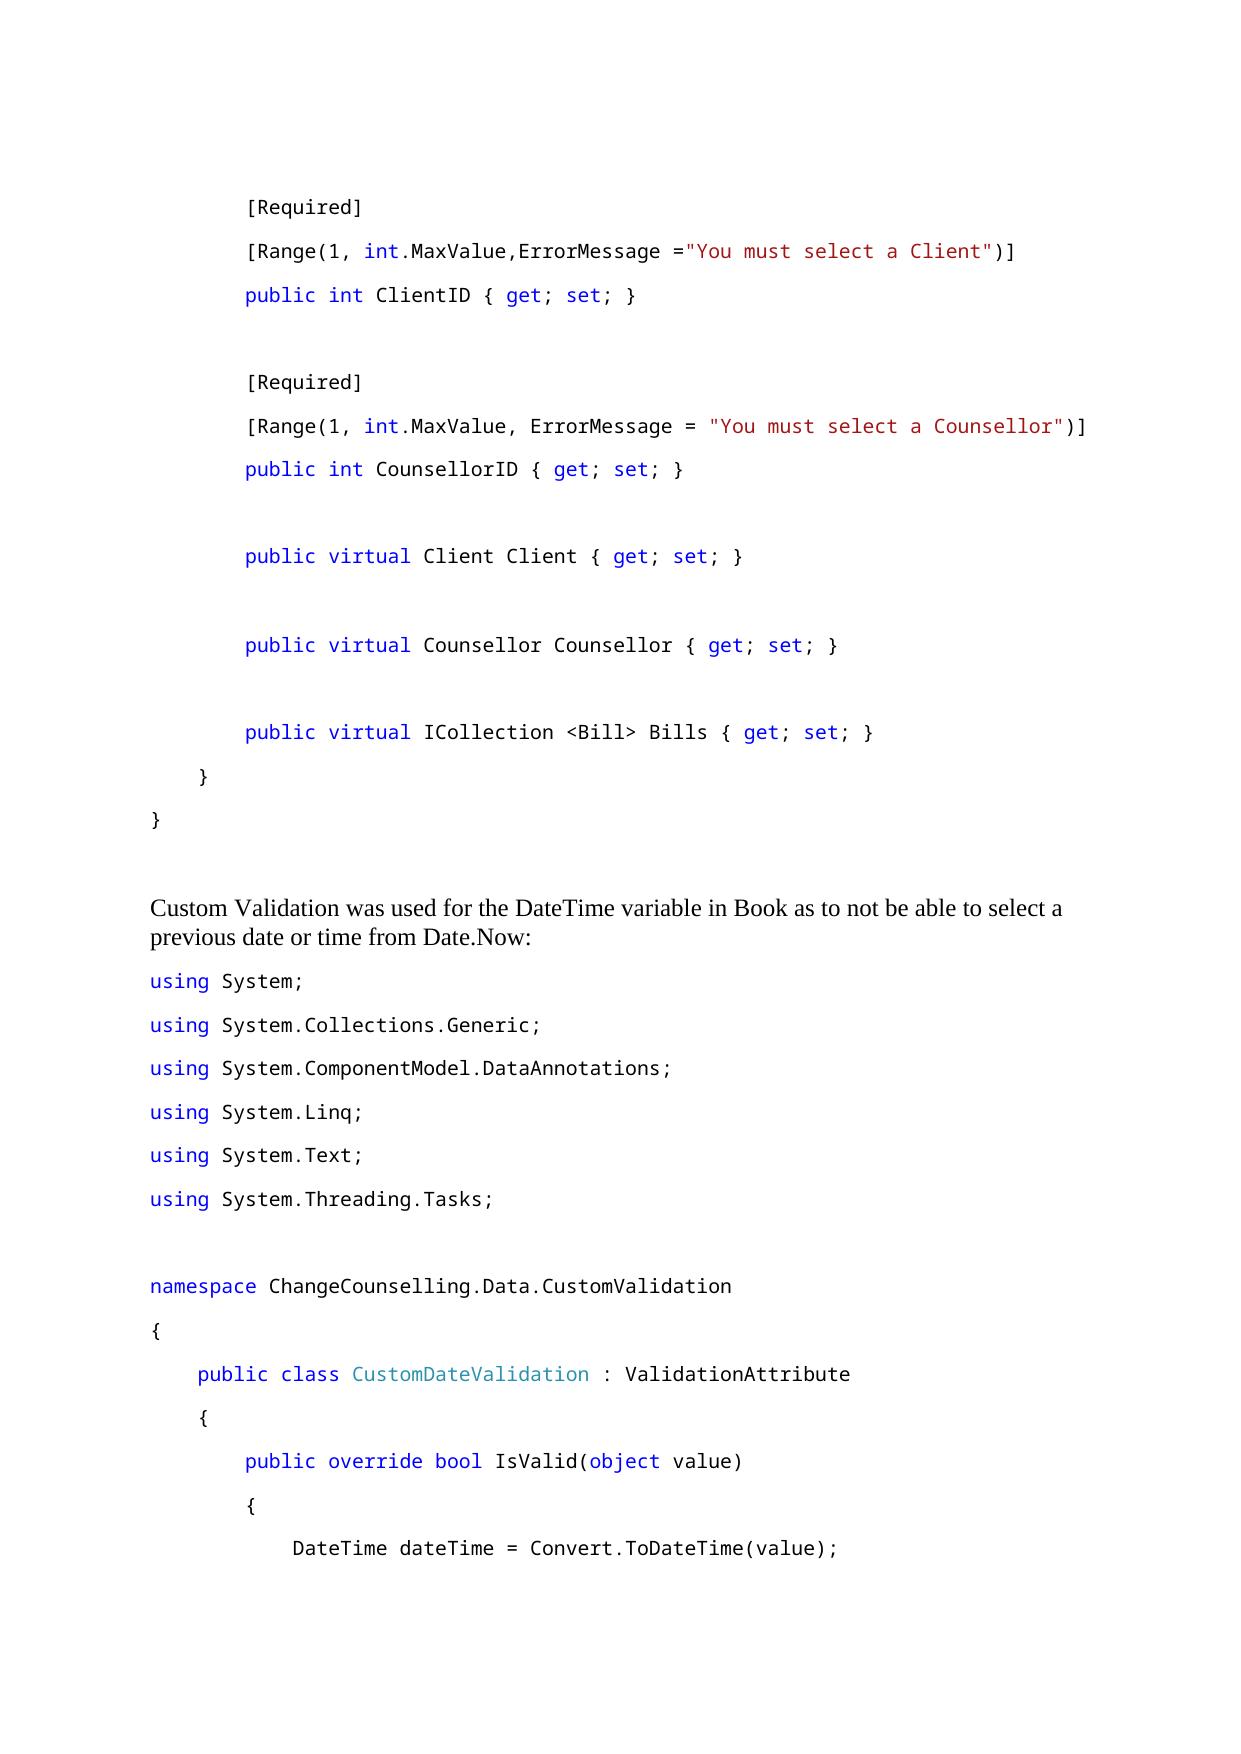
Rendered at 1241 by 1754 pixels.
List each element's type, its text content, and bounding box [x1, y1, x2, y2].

text } [150, 806, 1090, 833]
text public int CounsellorID { get; set; } [150, 456, 1090, 482]
text using System.Linq; [150, 1098, 1090, 1125]
text using System.Threading.Tasks; [150, 1185, 1090, 1212]
text { [150, 1316, 1090, 1343]
text public virtual ICollection <Bill> Bills { get; set; } [150, 718, 1090, 745]
text { [150, 1491, 1090, 1518]
text { [150, 1404, 1090, 1431]
text DateTime dateTime = Convert.ToDateTime(value); [150, 1534, 1090, 1562]
text namespace ChangeCounselling.Data.CustomValidation [150, 1273, 1090, 1300]
text } [150, 762, 1090, 789]
text using System; [150, 967, 1090, 994]
text public override bool IsValid(object value) [150, 1447, 1090, 1474]
text public class CustomDateValidation : ValidationAttribute [150, 1360, 1090, 1387]
text [Required] [150, 368, 1090, 395]
text [Range(1, int.MaxValue,ErrorMessage ="You must select a Client")] [150, 237, 1090, 264]
text [Range(1, int.MaxValue, ErrorMessage = "You must select a Counsellor")] [150, 412, 1090, 439]
text using System.Collections.Generic; [150, 1011, 1090, 1038]
text using System.Text; [150, 1142, 1090, 1169]
text using System.ComponentModel.DataAnnotations; [150, 1054, 1090, 1081]
text public int ClientID { get; set; } [150, 281, 1090, 308]
text Custom Validation was used for the DateTime variable in Book as to not be able to select a previous date or time from Date.Now: [150, 893, 1090, 951]
text [Required] [150, 194, 1090, 221]
text public virtual Client Client { get; set; } [150, 543, 1090, 570]
text public virtual Counsellor Counsellor { get; set; } [150, 631, 1090, 658]
